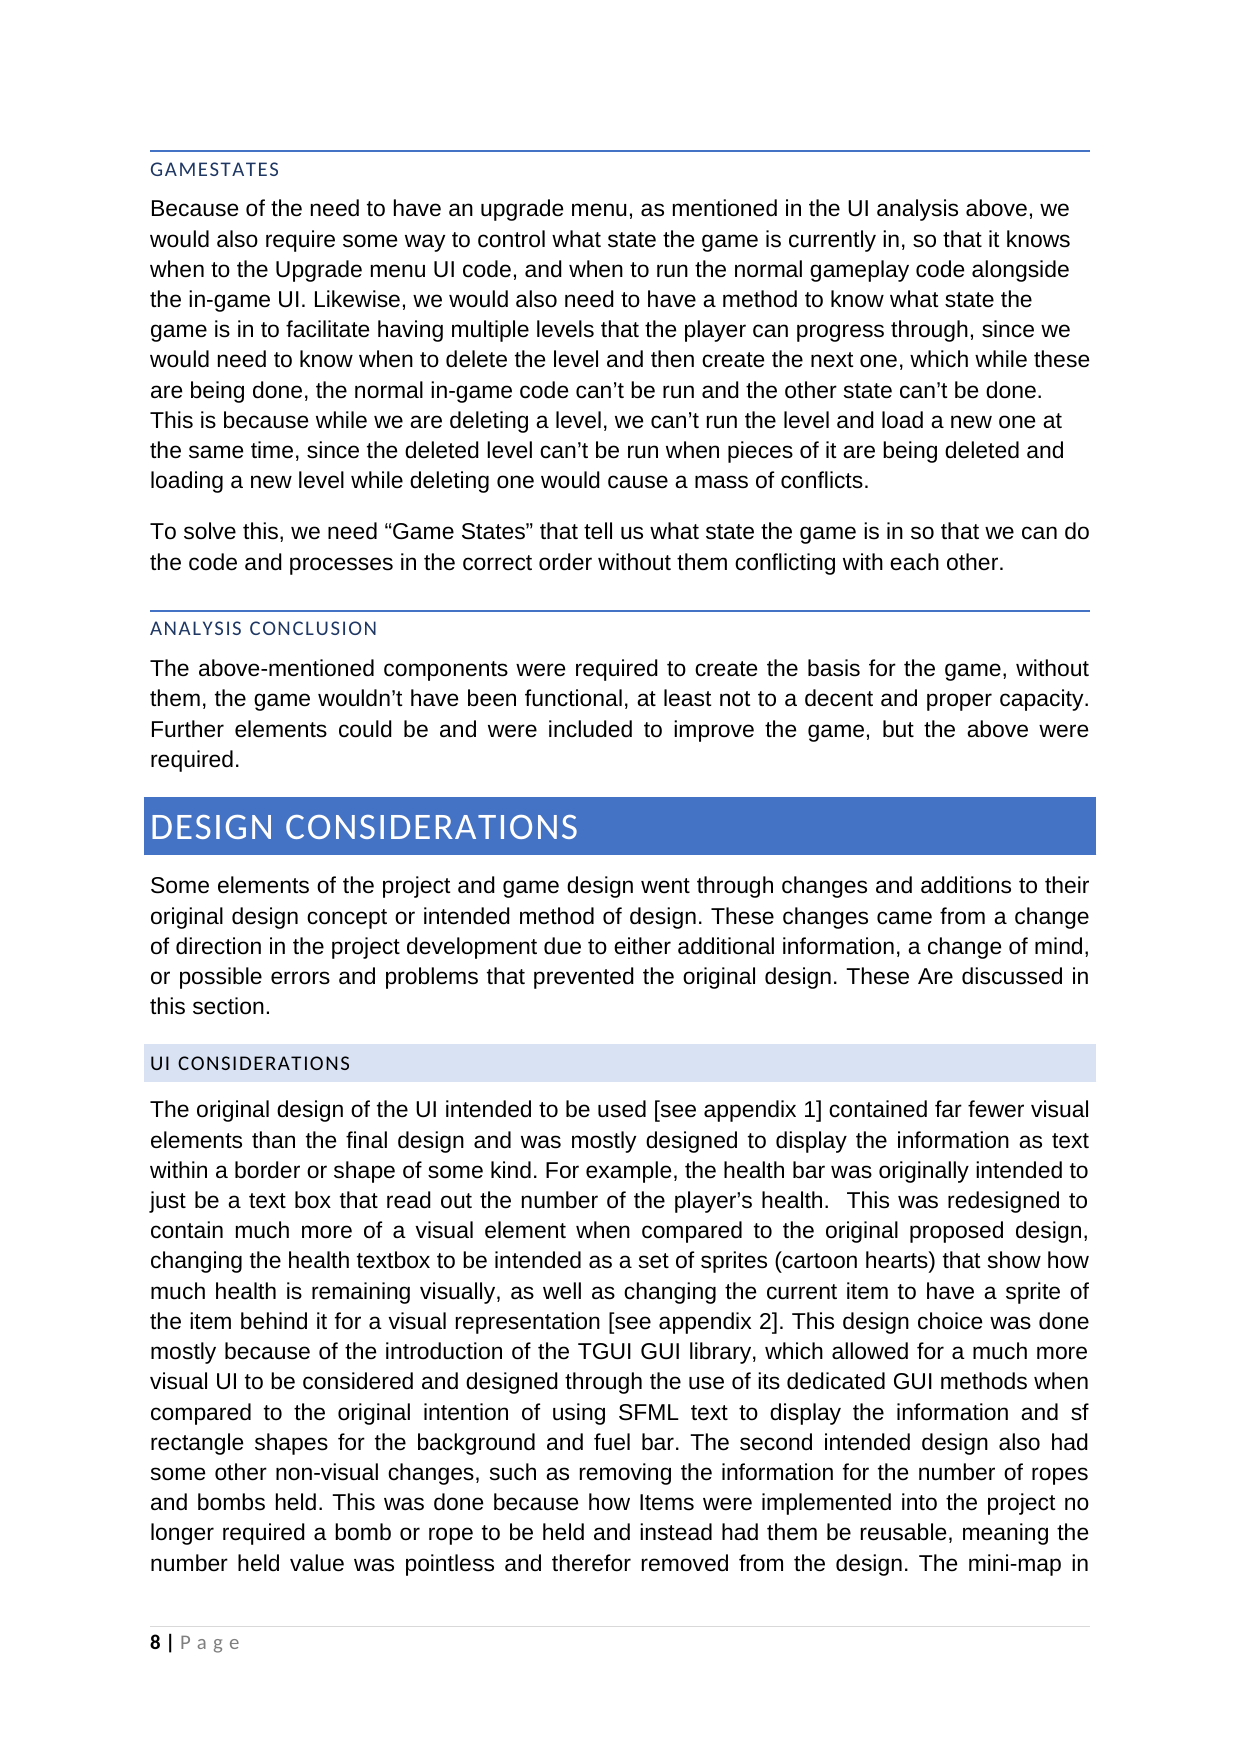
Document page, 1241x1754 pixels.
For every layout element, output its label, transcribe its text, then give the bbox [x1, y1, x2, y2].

text The above-mentioned components were required to create the basis for the game, without them, the game wouldn’t have been functional, at least not to a decent and proper capacity. Further elements could be and were included to improve the game, but the above were required. [150, 655, 1090, 772]
text To solve this, we need “Game States” that tell us what state the game is in so that we can do the code and processes in the correct order without them conflicting with each other. [150, 518, 1090, 575]
text Because of the need to have an upgrade menu, as mentioned in the UI analysis above, we would also require some way to control what state the game is currently in, so that it knows when to the Upgrade menu UI code, and when to run the normal gameplay code alongside the in-game UI. Likewise, we would also need to have a method to know what state the game is in to facilitate having multiple levels that the player can progress through, since we would need to know when to delete the level and then create the next one, which while these are being done, the normal in-game code can’t be run and the other state can’t be done. This is because while we are deleting a level, we can’t run the level and load a new one at the same time, since the deleted level can’t be run when pieces of it are being deleted and loading a new level while deleting one would cause a mass of conflicts. [150, 195, 1090, 493]
text Some elements of the project and game design went through changes and additions to their original design concept or intended method of design. These changes came from a change of direction in the project development due to either additional information, a change of mind, or possible errors and problems that prevented the original design. These Are discussed in this section. [150, 872, 1090, 1020]
subtitle Design Considerations [150, 803, 1090, 849]
subtitle Analysis Conclusion [150, 612, 1090, 641]
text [150, 1096, 1090, 1576]
subtitle UI Considerations [150, 1051, 1090, 1076]
subtitle GameStates [150, 152, 1090, 181]
